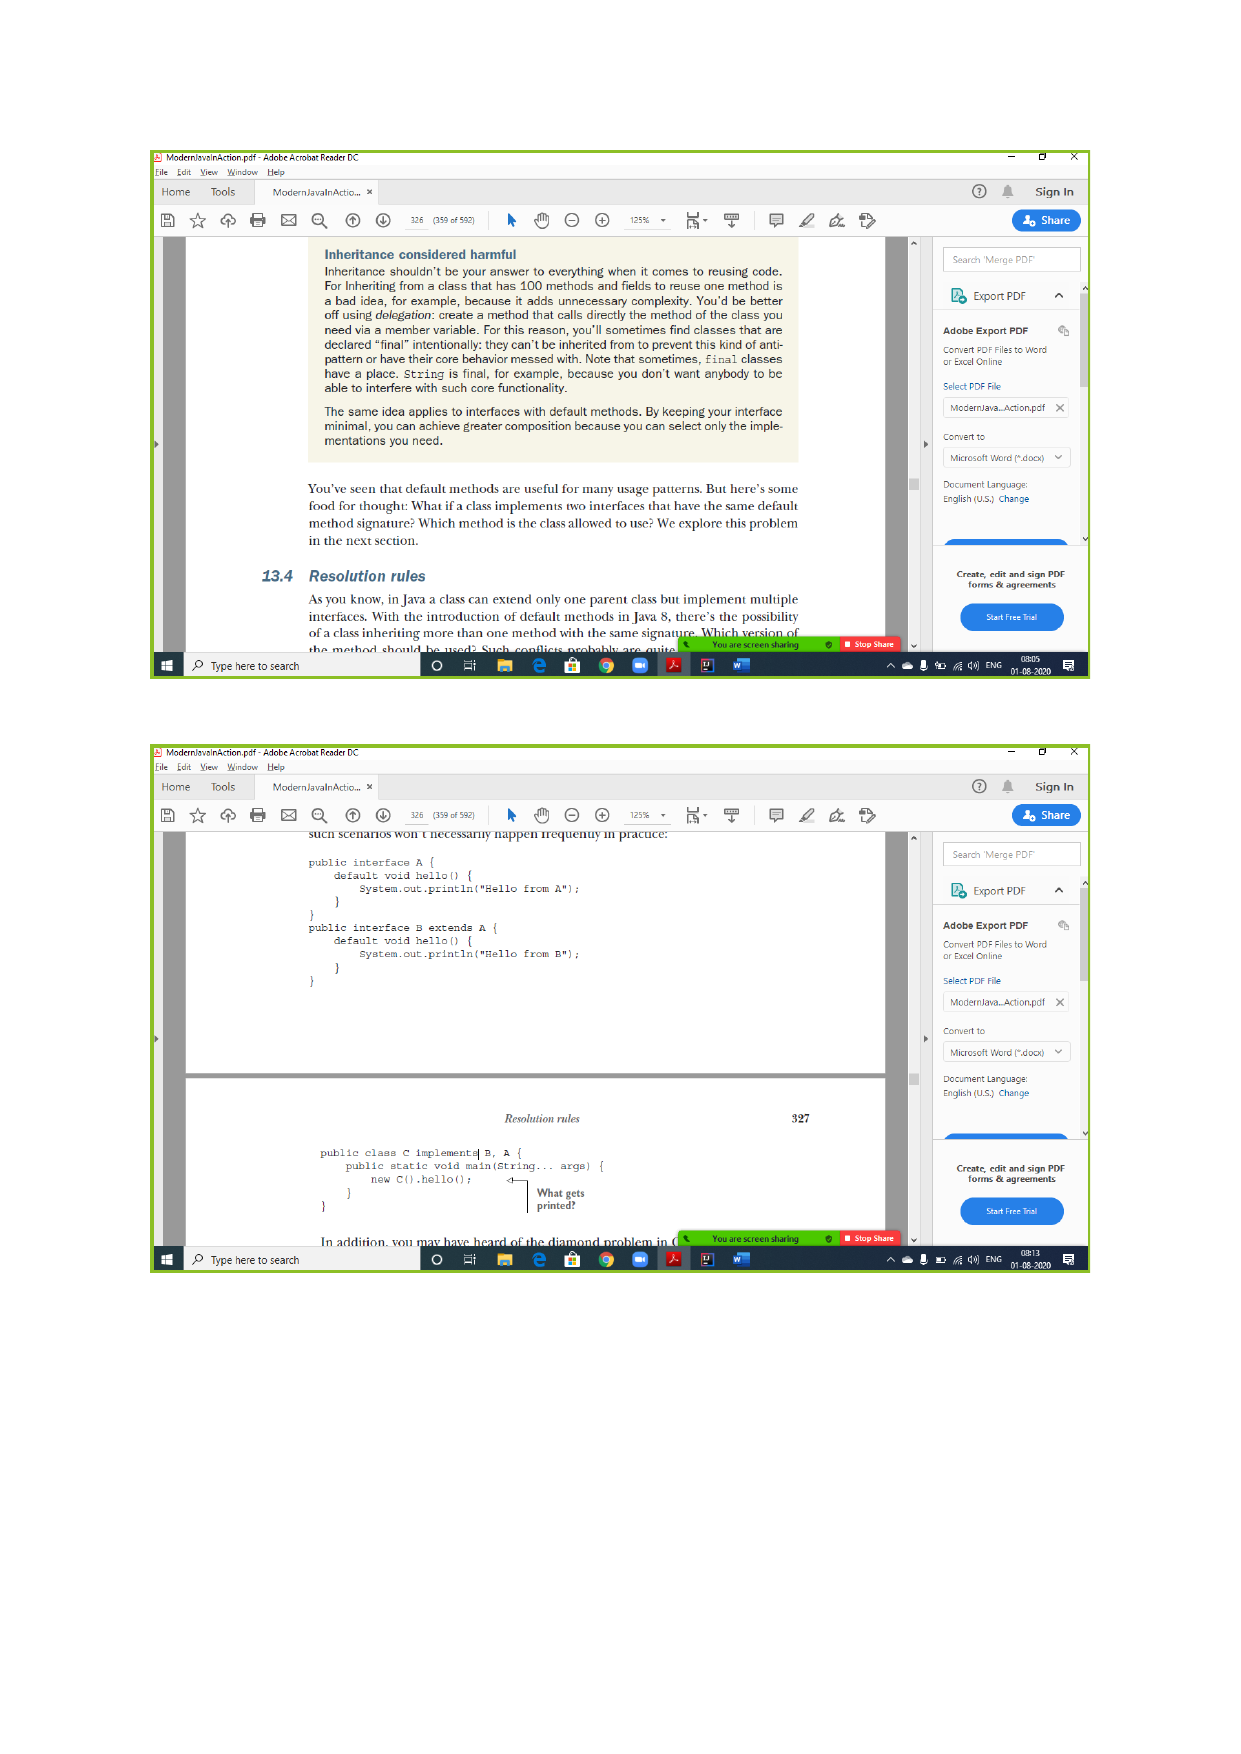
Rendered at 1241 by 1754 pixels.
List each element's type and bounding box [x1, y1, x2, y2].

picture [150, 150, 1091, 679]
picture [150, 744, 1091, 1273]
